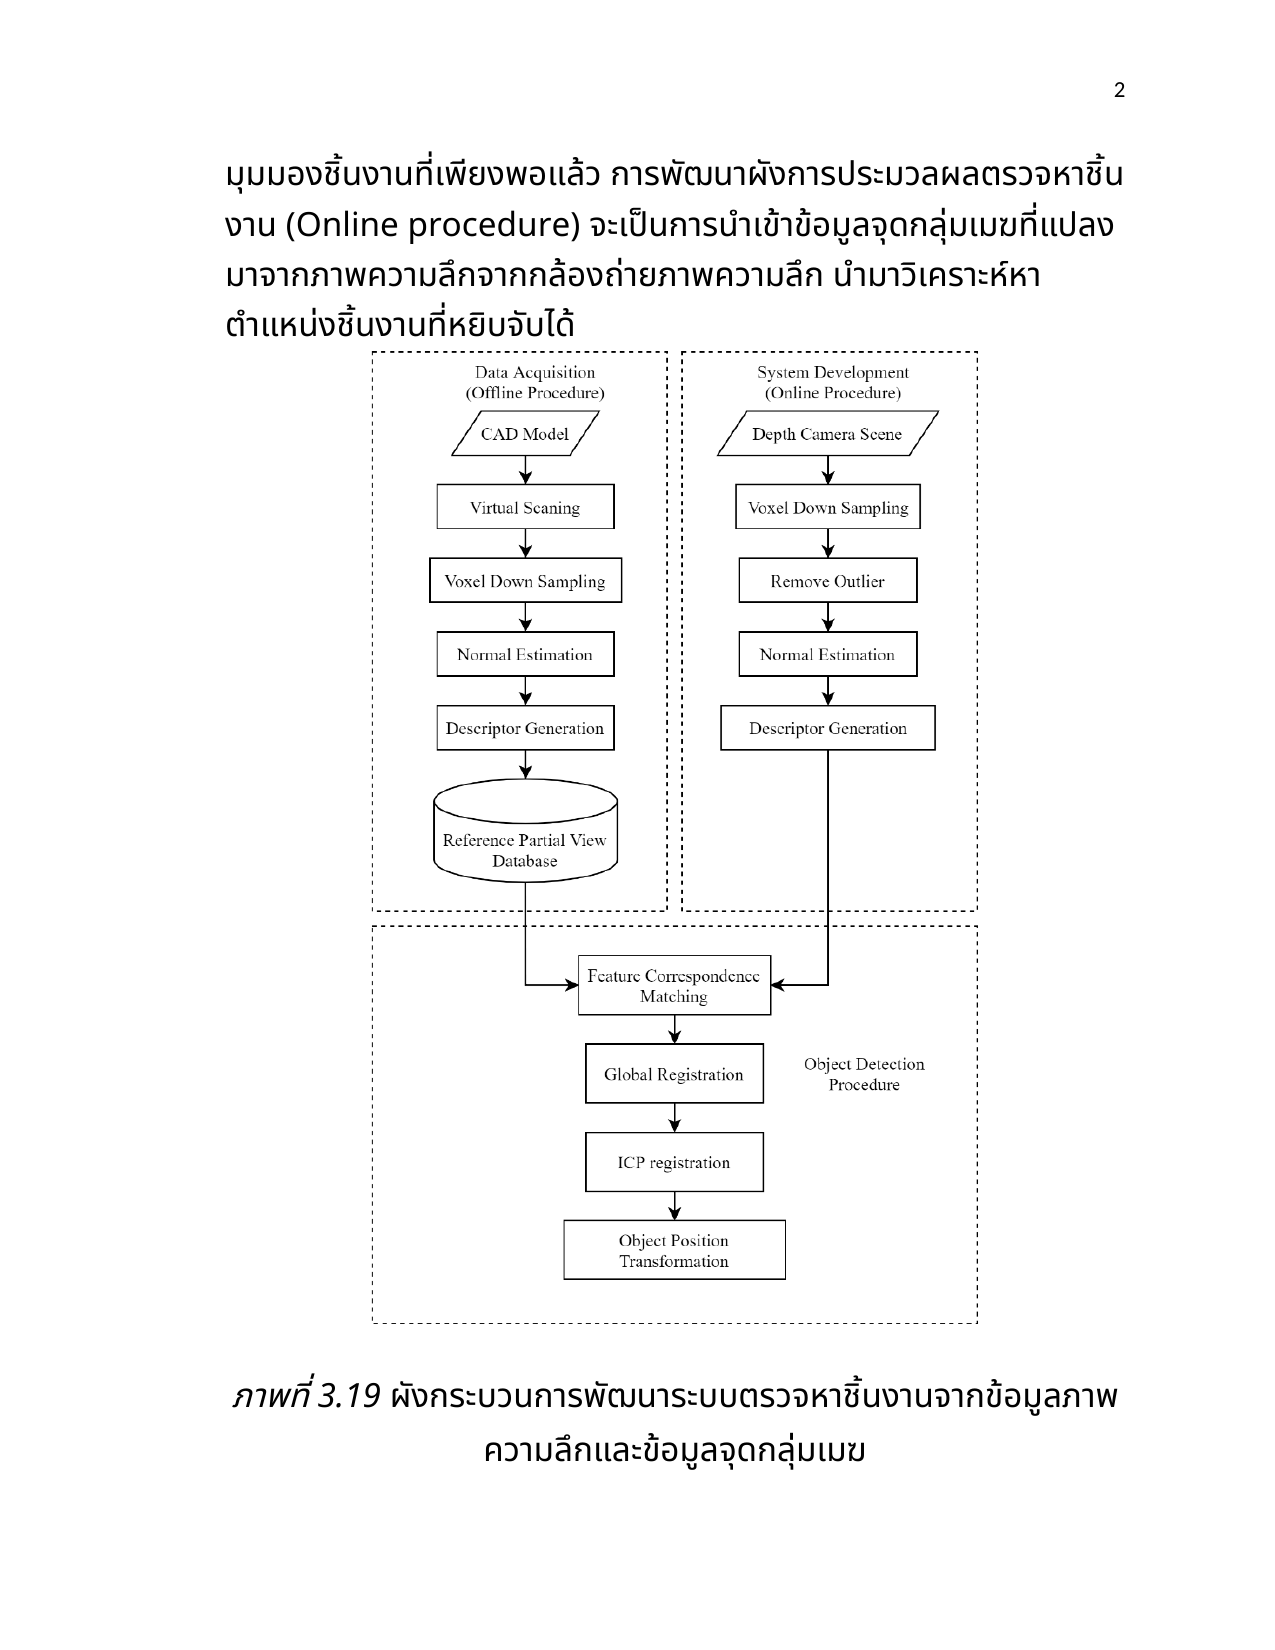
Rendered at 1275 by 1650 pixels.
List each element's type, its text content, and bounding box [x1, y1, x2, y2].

picture [371, 351, 979, 1324]
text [225, 150, 1125, 352]
